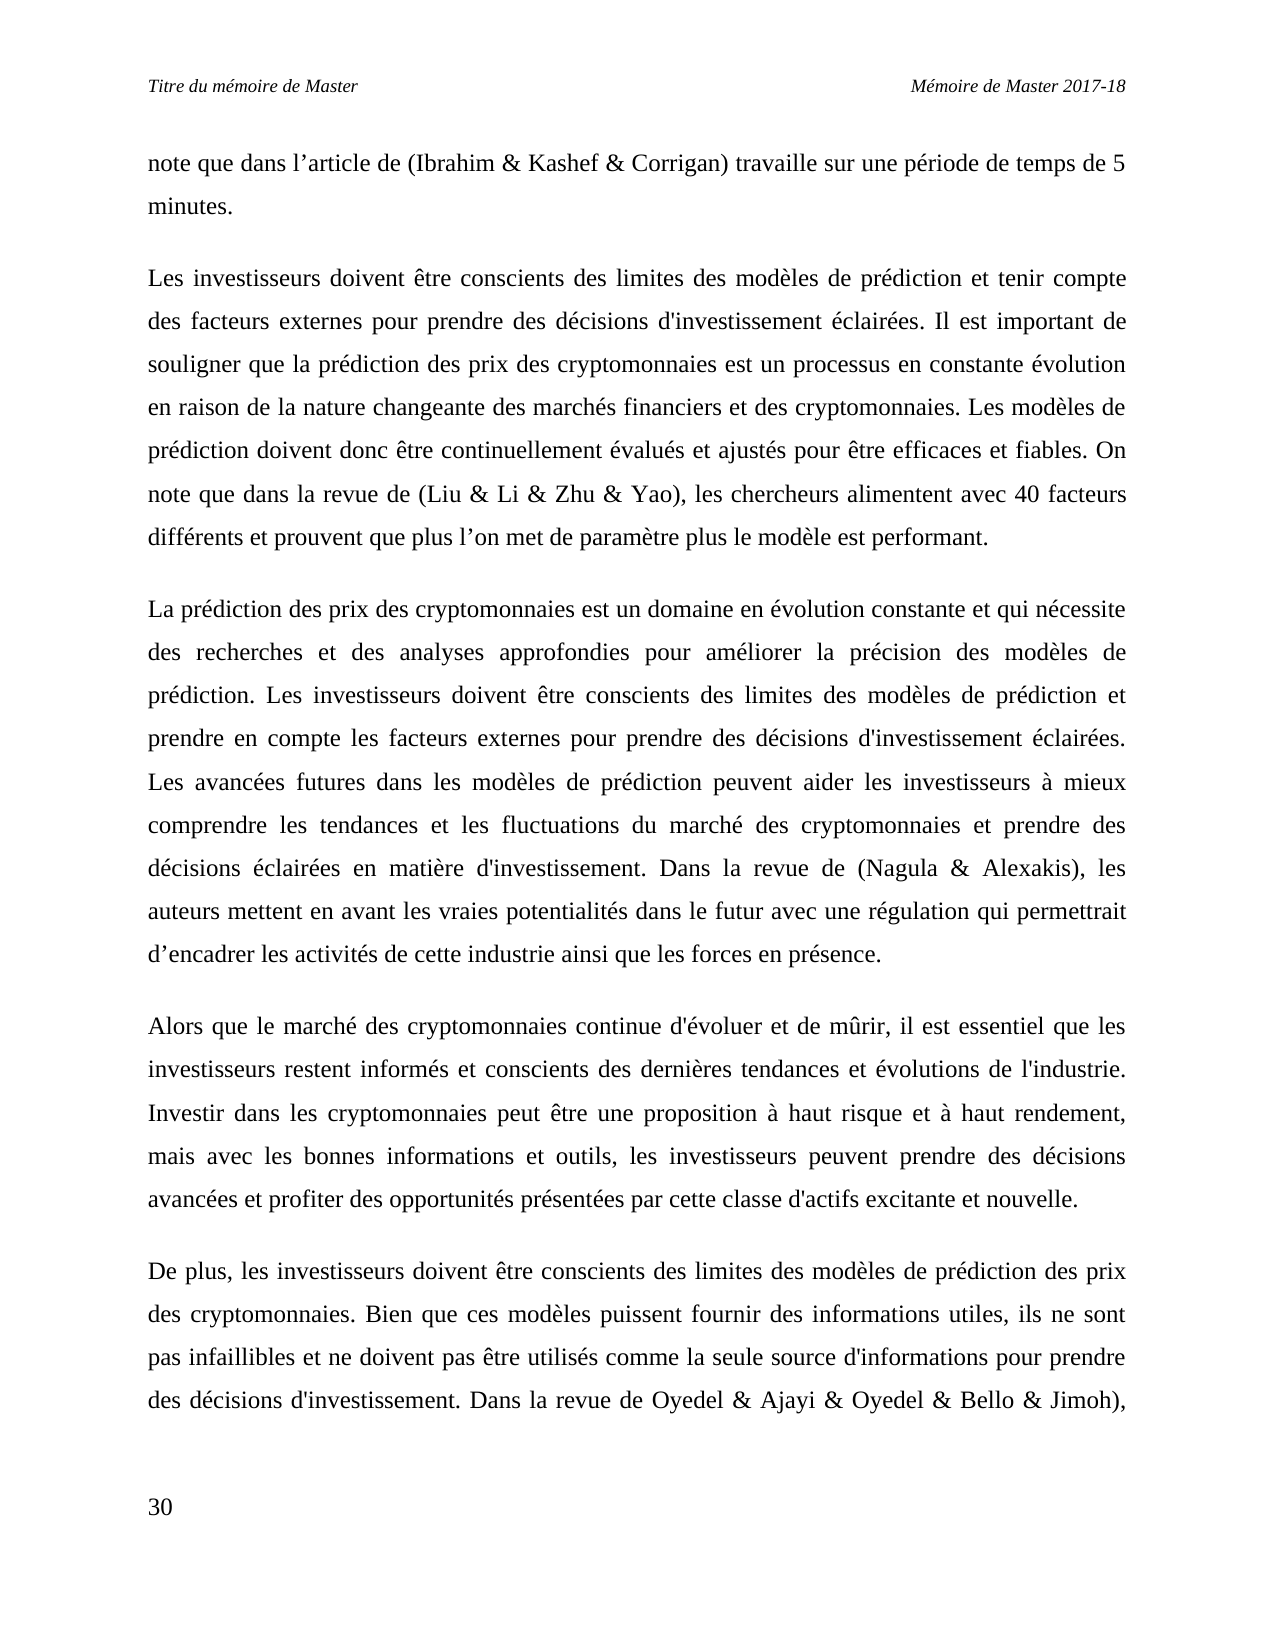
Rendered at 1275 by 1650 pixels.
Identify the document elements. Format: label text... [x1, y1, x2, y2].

text Les investisseurs doivent être conscients des limites des modèles de prédiction et tenir compte des facteurs externes pour prendre des décisions d'investissement éclairées. Il est important de souligner que la prédiction des prix des cryptomonnaies est un processus en constante évolution en raison de la nature changeante des marchés financiers et des cryptomonnaies. Les modèles de prédiction doivent donc être continuellement évalués et ajustés pour être efficaces et fiables. On note que dans la revue de (Liu & Li & Zhu & Yao), les chercheurs alimentent avec 40 facteurs différents et prouvent que plus l’on met de paramètre plus le modèle est performant. [148, 263, 1127, 551]
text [148, 148, 1127, 219]
text La prédiction des prix des cryptomonnaies est un domaine en évolution constante et qui nécessite des recherches et des analyses approfondies pour améliorer la précision des modèles de prédiction. Les investisseurs doivent être conscients des limites des modèles de prédiction et prendre en compte les facteurs externes pour prendre des décisions d'investissement éclairées. Les avancées futures dans les modèles de prédiction peuvent aider les investisseurs à mieux comprendre les tendances et les fluctuations du marché des cryptomonnaies et prendre des décisions éclairées en matière d'investissement. Dans la revue de (Nagula & Alexakis), les auteurs mettent en avant les vraies potentialités dans le futur avec une régulation qui permettrait d’encadrer les activités de cette industrie ainsi que les forces en présence. [148, 594, 1127, 968]
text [148, 1256, 1127, 1414]
text Alors que le marché des cryptomonnaies continue d'évoluer et de mûrir, il est essentiel que les investisseurs restent informés et conscients des dernières tendances et évolutions de l'industrie. Investir dans les cryptomonnaies peut être une proposition à haut risque et à haut rendement, mais avec les bonnes informations et outils, les investisseurs peuvent prendre des décisions avancées et profiter des opportunités présentées par cette classe d'actifs excitante et nouvelle. [148, 1011, 1127, 1213]
